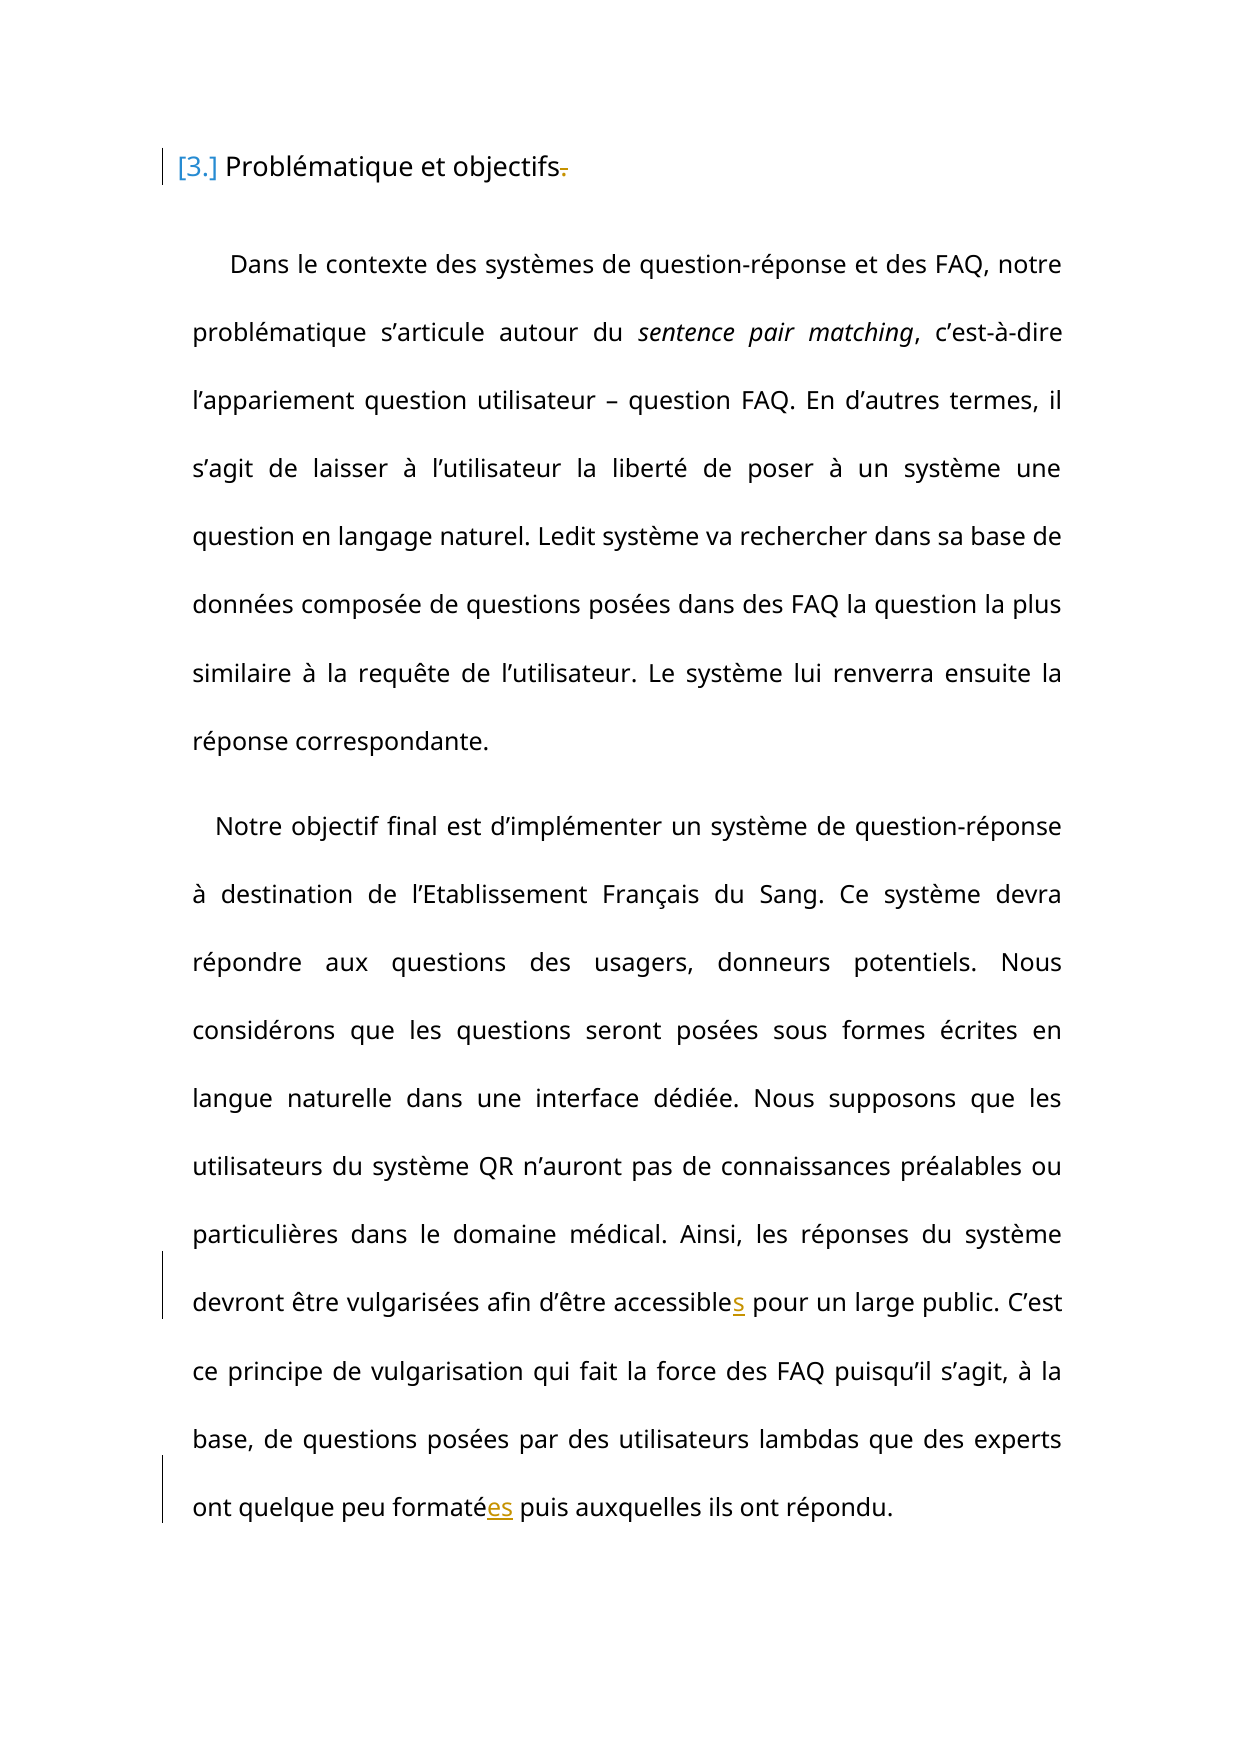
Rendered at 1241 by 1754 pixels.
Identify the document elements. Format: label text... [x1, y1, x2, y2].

text Dans le contexte des systèmes de question-réponse et des FAQ, notre problématique s’articule autour du sentence pair matching, c’est-à-dire l’appariement question utilisateur – question FAQ. En d’autres termes, il s’agit de laisser à l’utilisateur la liberté de poser à un système une question en langage naturel. Ledit système va rechercher dans sa base de données composée de questions posées dans des FAQ la question la plus similaire à la requête de l’utilisateur. Le système lui renverra ensuite la réponse correspondante. [192, 246, 1063, 757]
text Notre objectif final est d’implémenter un système de question-réponse à destination de l’Etablissement Français du Sang. Ce système devra répondre aux questions des usagers, donneurs potentiels. Nous considérons que les questions seront posées sous formes écrites en langue naturelle dans une interface dédiée. Nous supposons que les utilisateurs du système QR n’auront pas de connaissances préalables ou particulières dans le domaine médical. Ainsi, les réponses du système devront être vulgarisées afin d’être accessible pour un large public. C’est ce principe de vulgarisation qui fait la force des FAQ puisqu’il s’agit, à la base, de questions posées par des utilisateurs lambdas que des experts ont quelque peu formaté puis auxquelles ils ont répondu. [192, 808, 1063, 1523]
subtitle Problématique et objectifs [177, 148, 1063, 184]
